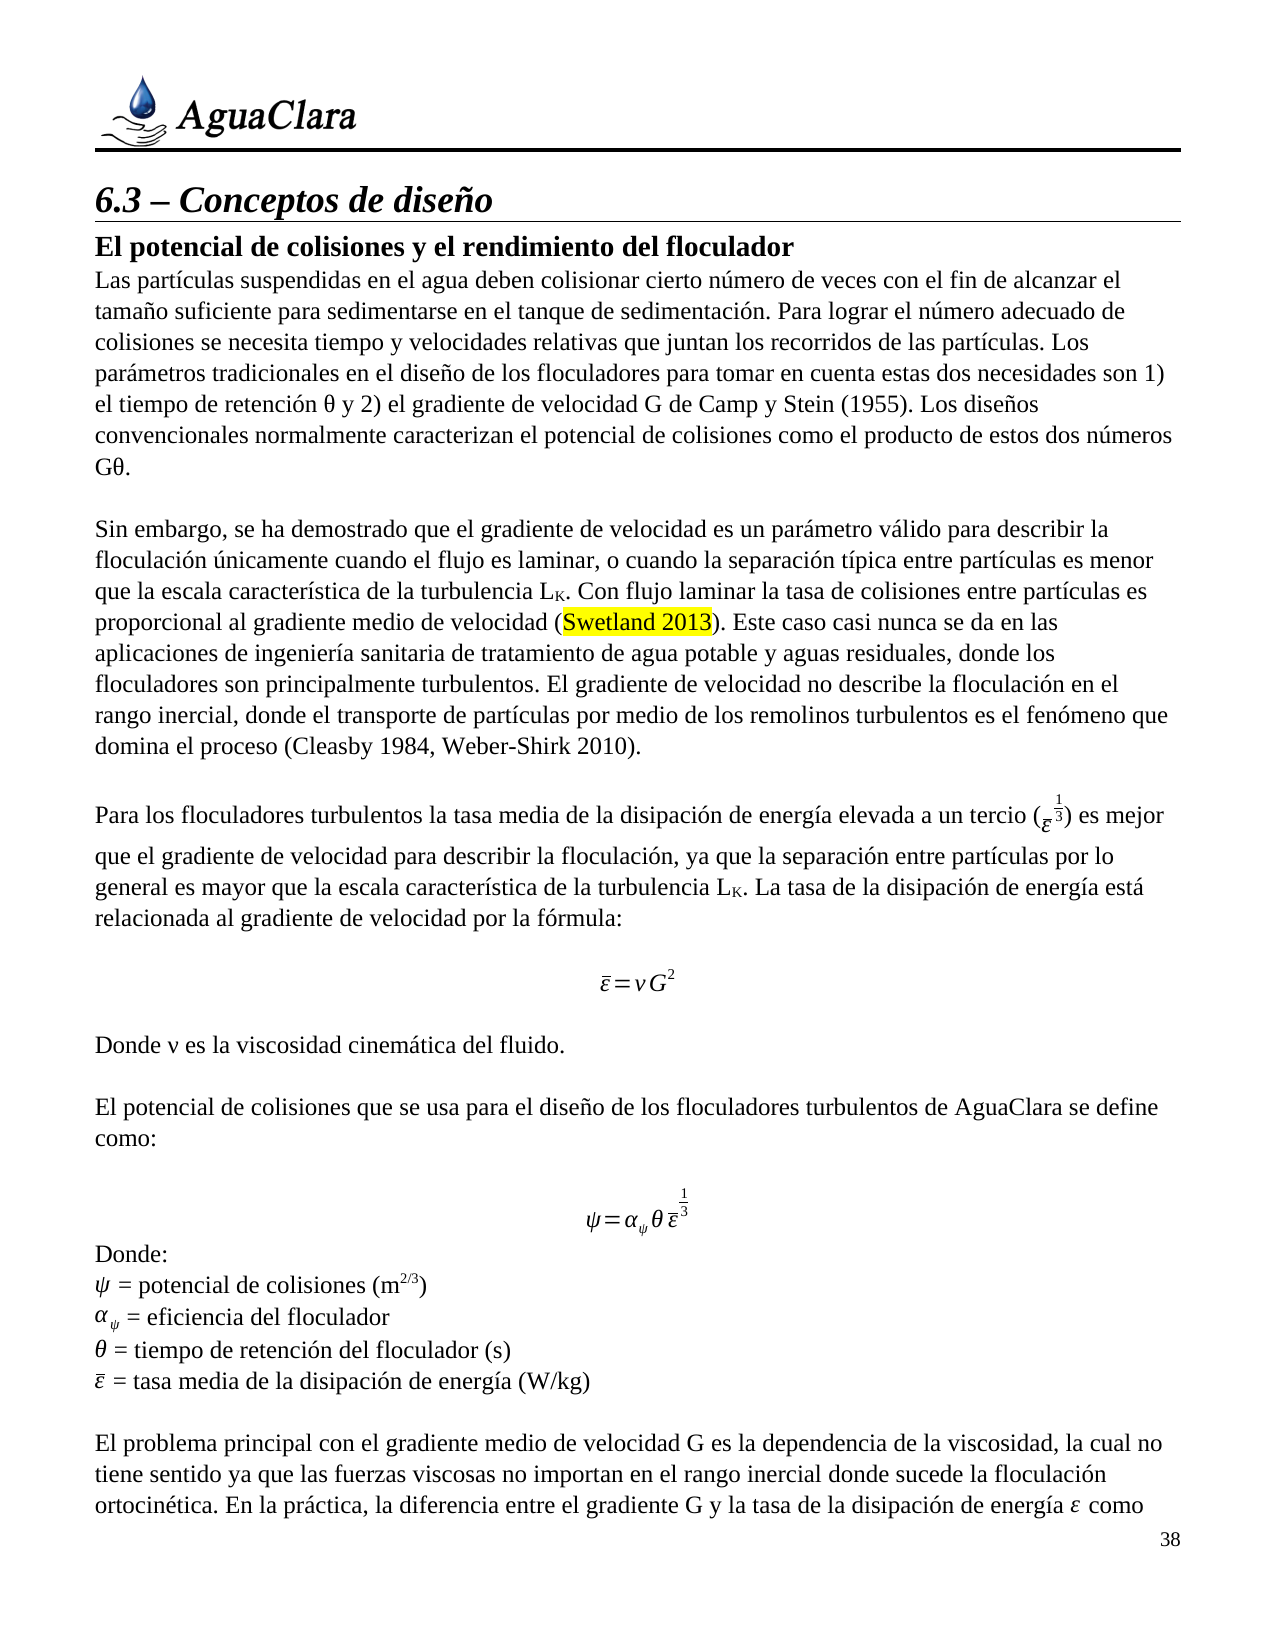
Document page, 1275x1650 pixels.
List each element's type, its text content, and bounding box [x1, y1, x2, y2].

text = tasa media de la disipación de energía (W/kg) [94, 1366, 1181, 1394]
text = tiempo de retención del floculador (s) [94, 1335, 1181, 1363]
text Las partículas suspendidas en el agua deben colisionar cierto número de veces con el fin de alcanzar el tamaño suficiente para sedimentarse en el tanque de sedimentación. Para lograr el número adecuado de colisiones se necesita tiempo y velocidades relativas que juntan los recorridos de las partículas. Los parámetros tradicionales en el diseño de los floculadores para tomar en cuenta estas dos necesidades son 1) el tiempo de retención θ y 2) el gradiente de velocidad G de Camp y Stein (1955). Los diseños convencionales normalmente caracterizan el potencial de colisiones como el producto de estos dos números Gθ. [94, 265, 1181, 480]
text El potencial de colisiones que se usa para el diseño de los floculadores turbulentos de AguaClara se define como: [94, 1092, 1181, 1152]
text Sin embargo, se ha demostrado que el gradiente de velocidad es un parámetro válido para describir la floculación únicamente cuando el flujo es laminar, o cuando la separación típica entre partículas es menor que la escala característica de la turbulencia LK. Con flujo laminar la tasa de colisiones entre partículas es proporcional al gradiente medio de velocidad (Swetland 2013). Este caso casi nunca se da en las aplicaciones de ingeniería sanitaria de tratamiento de agua potable y aguas residuales, donde los floculadores son principalmente turbulentos. El gradiente de velocidad no describe la floculación en el rango inercial, donde el transporte de partículas por medio de los remolinos turbulentos es el fenómeno que domina el proceso (Cleasby 1984, Weber-Shirk 2010). [94, 514, 1181, 760]
text = eficiencia del floculador [94, 1301, 1181, 1332]
text = potencial de colisiones (m2/3) [94, 1270, 1181, 1299]
subtitle – Conceptos de diseño [94, 177, 1181, 222]
subtitle El potencial de colisiones y el rendimiento del floculador [94, 229, 1181, 263]
text Donde: [94, 1239, 1181, 1268]
text Para los floculadores turbulentos la tasa media de la disipación de energía elevada a un tercio () es mejor que el gradiente de velocidad para describir la floculación, ya que la separación entre partículas por lo general es mayor que la escala característica de la turbulencia LK. La tasa de la disipación de energía está relacionada al gradiente de velocidad por la fórmula: [94, 791, 1181, 932]
picture [94, 75, 373, 148]
text Donde ν es la viscosidad cinemática del fluido. [94, 1030, 1181, 1058]
